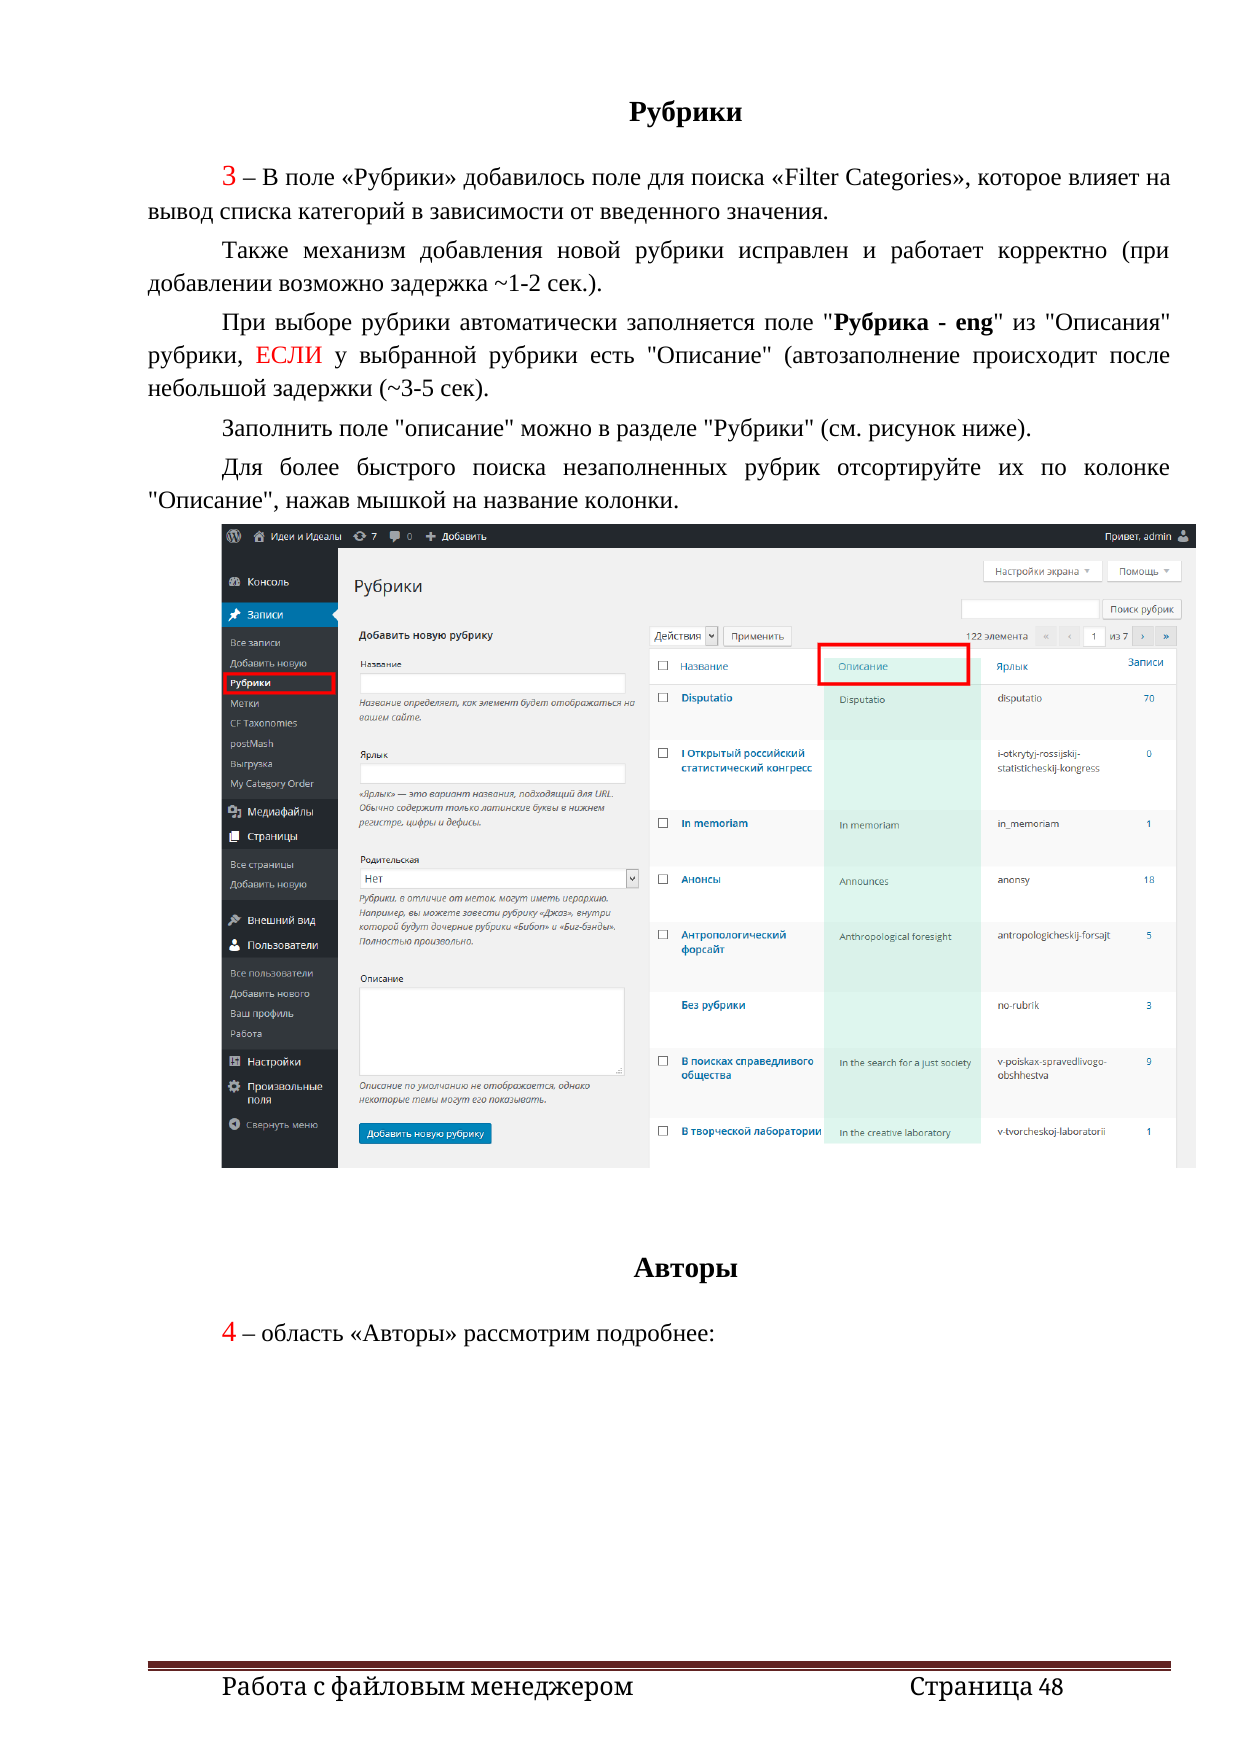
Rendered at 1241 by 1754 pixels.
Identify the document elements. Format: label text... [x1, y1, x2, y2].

text Рубрики [201, 94, 1171, 128]
text Авторы [201, 1250, 1171, 1284]
text Для более быстрого поиска незаполненных рубрик отсортируйте их по колонке "Описание", нажав мышкой на название колонки. [148, 452, 1171, 514]
text Также механизм добавления новой рубрики исправлен и работает корректно (при добавлении возможно задержка ~1-2 сек.). [148, 235, 1171, 297]
text 3 – В поле «Рубрики» добавилось поле для поиска «Filter Categories», которое влияет на вывод списка категорий в зависимости от введенного значения. [148, 158, 1171, 224]
text Заполнить поле "описание" можно в разделе "Рубрики" (см. рисунок ниже). [148, 413, 1171, 441]
text 4 – область «Авторы» рассмотрим подробнее: [148, 1314, 1171, 1347]
picture [231, 609, 239, 618]
text При выборе рубрики автоматически заполняется поле "Рубрика - eng" из "Описания" рубрики, ЕСЛИ у выбранной рубрики есть "Описание" (автозаполнение происходит после небольшой задержки (~3-5 сек). [148, 307, 1171, 402]
picture [221, 524, 1196, 1168]
